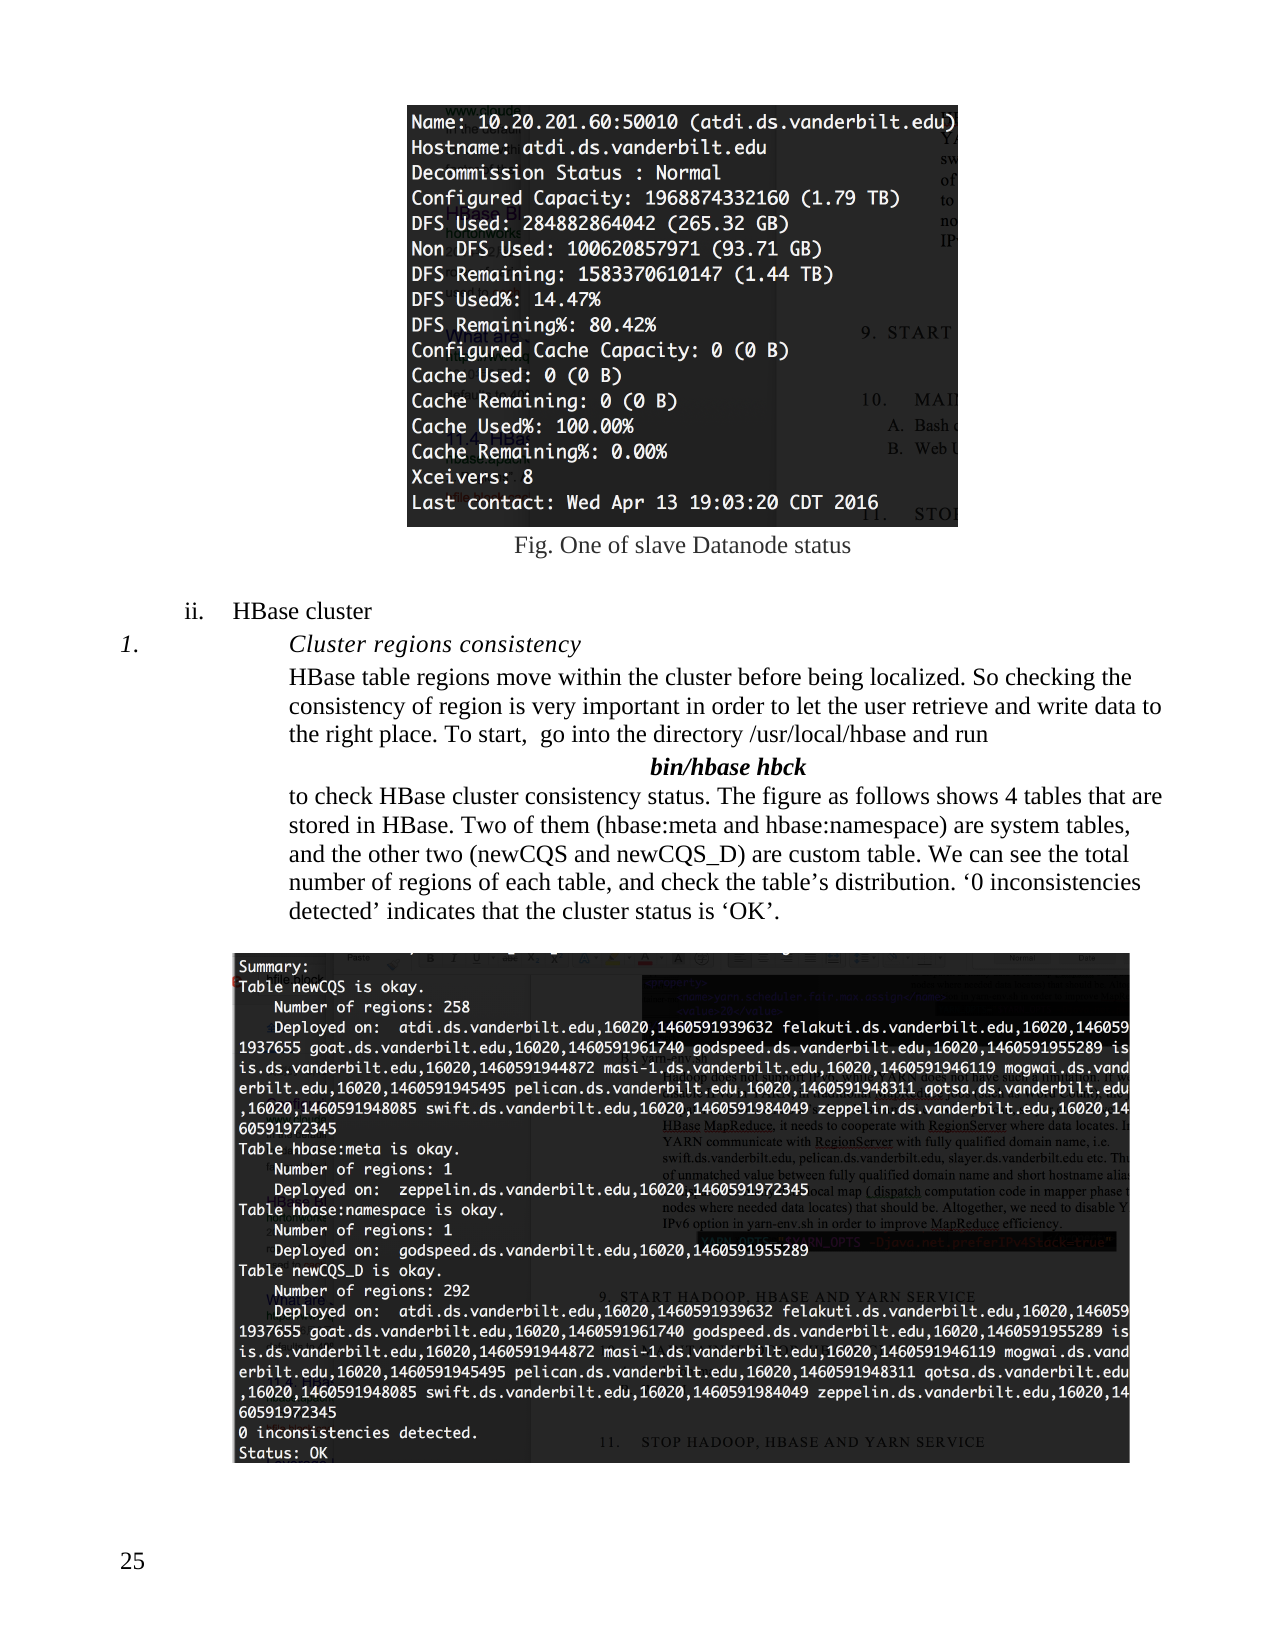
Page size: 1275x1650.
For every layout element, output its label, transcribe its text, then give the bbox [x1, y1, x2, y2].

subtitle Cluster regions consistency [120, 629, 1170, 658]
subtitle HBase cluster [184, 596, 1170, 625]
text to check HBase cluster consistency status. The figure as follows shows 4 tables that are stored in HBase. Two of them (hbase:meta and hbase:namespace) are system tables, and the other two (newCQS and newCQS_D) are custom table. We can see the total number of regions of each table, and check the table’s distribution. ‘0 inconsistencies detected’ indicates that the cluster status is ‘OK’. [289, 781, 1170, 925]
subtitle Fig. One of slave Datanode status [195, 530, 1170, 559]
subtitle HBase table regions move within the cluster before being localized. So checking the consistency of region is very important in order to let the user retrieve and write data to the right place. To start, go into the directory /usr/local/hbase and run [289, 662, 1170, 748]
subtitle bin/hbase hbck [289, 752, 1170, 781]
picture [232, 953, 1130, 1463]
picture [407, 105, 958, 527]
